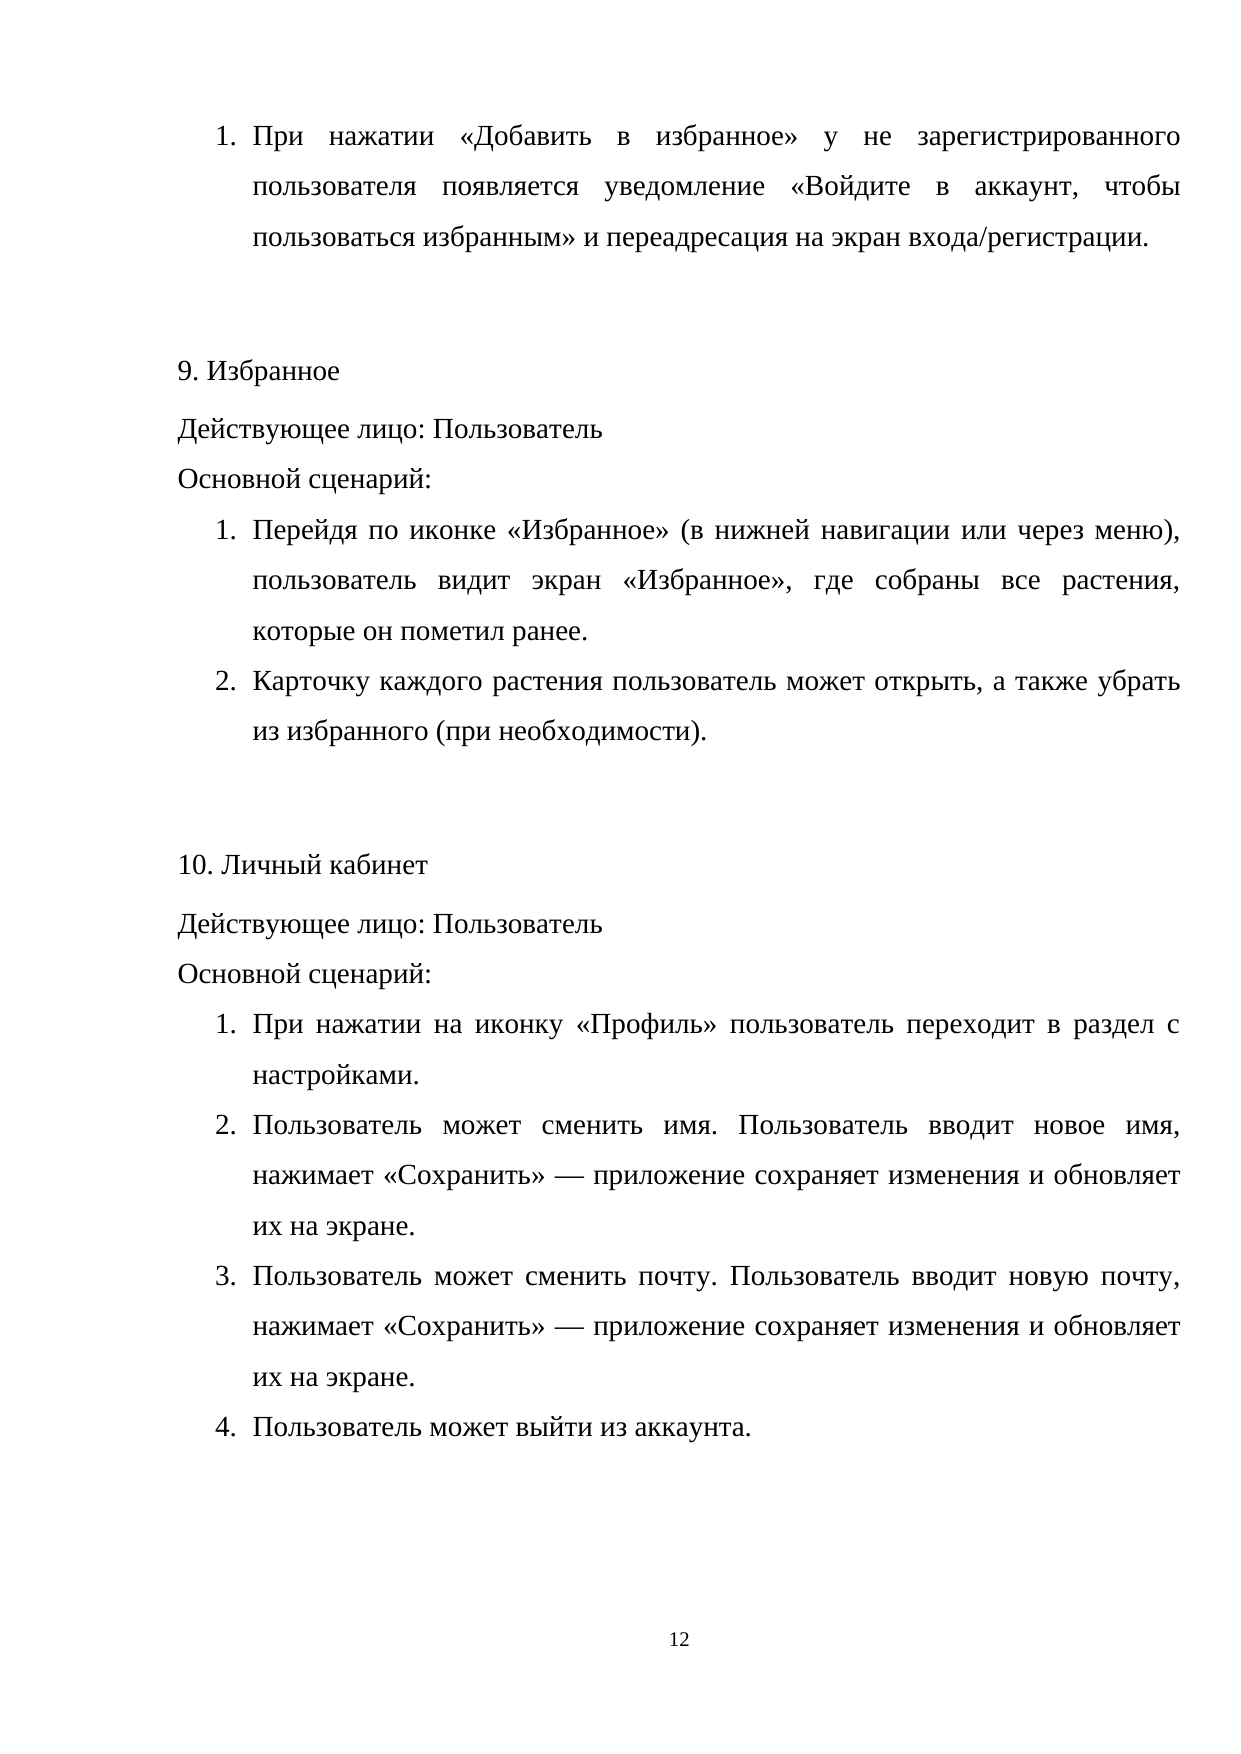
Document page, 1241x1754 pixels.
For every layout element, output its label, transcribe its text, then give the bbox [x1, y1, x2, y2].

list При нажатии «Добавить в избранное» у не зарегистрированного пользователя появляется уведомление «Войдите в аккаунт, чтобы пользоваться избранным» и переадресация на экран входа/регистрации. [215, 118, 1181, 252]
text Действующее лицо: Пользователь [177, 411, 1181, 445]
text Основной сценарий: [177, 956, 1181, 990]
list Пользователь может выйти из аккаунта. [215, 1409, 1181, 1442]
subtitle 9. Избранное [177, 353, 1181, 386]
list Карточку каждого растения пользователь может открыть, а также убрать из избранного (при необходимости). [215, 663, 1181, 747]
subtitle 10. Личный кабинет [177, 847, 1181, 881]
list При нажатии на иконку «Профиль» пользователь переходит в раздел с настройками. [215, 1006, 1181, 1090]
list Пользователь может сменить почту. Пользователь вводит новую почту, нажимает «Сохранить» — приложение сохраняет изменения и обновляет их на экране. [215, 1258, 1181, 1392]
text Действующее лицо: Пользователь [177, 906, 1181, 939]
list Пользователь может сменить имя. Пользователь вводит новое имя, нажимает «Сохранить» — приложение сохраняет изменения и обновляет их на экране. [215, 1107, 1181, 1241]
text Основной сценарий: [177, 462, 1181, 495]
list Перейдя по иконке «Избранное» (в нижней навигации или через меню), пользователь видит экран «Избранное», где собраны все растения, которые он пометил ранее. [215, 512, 1181, 646]
